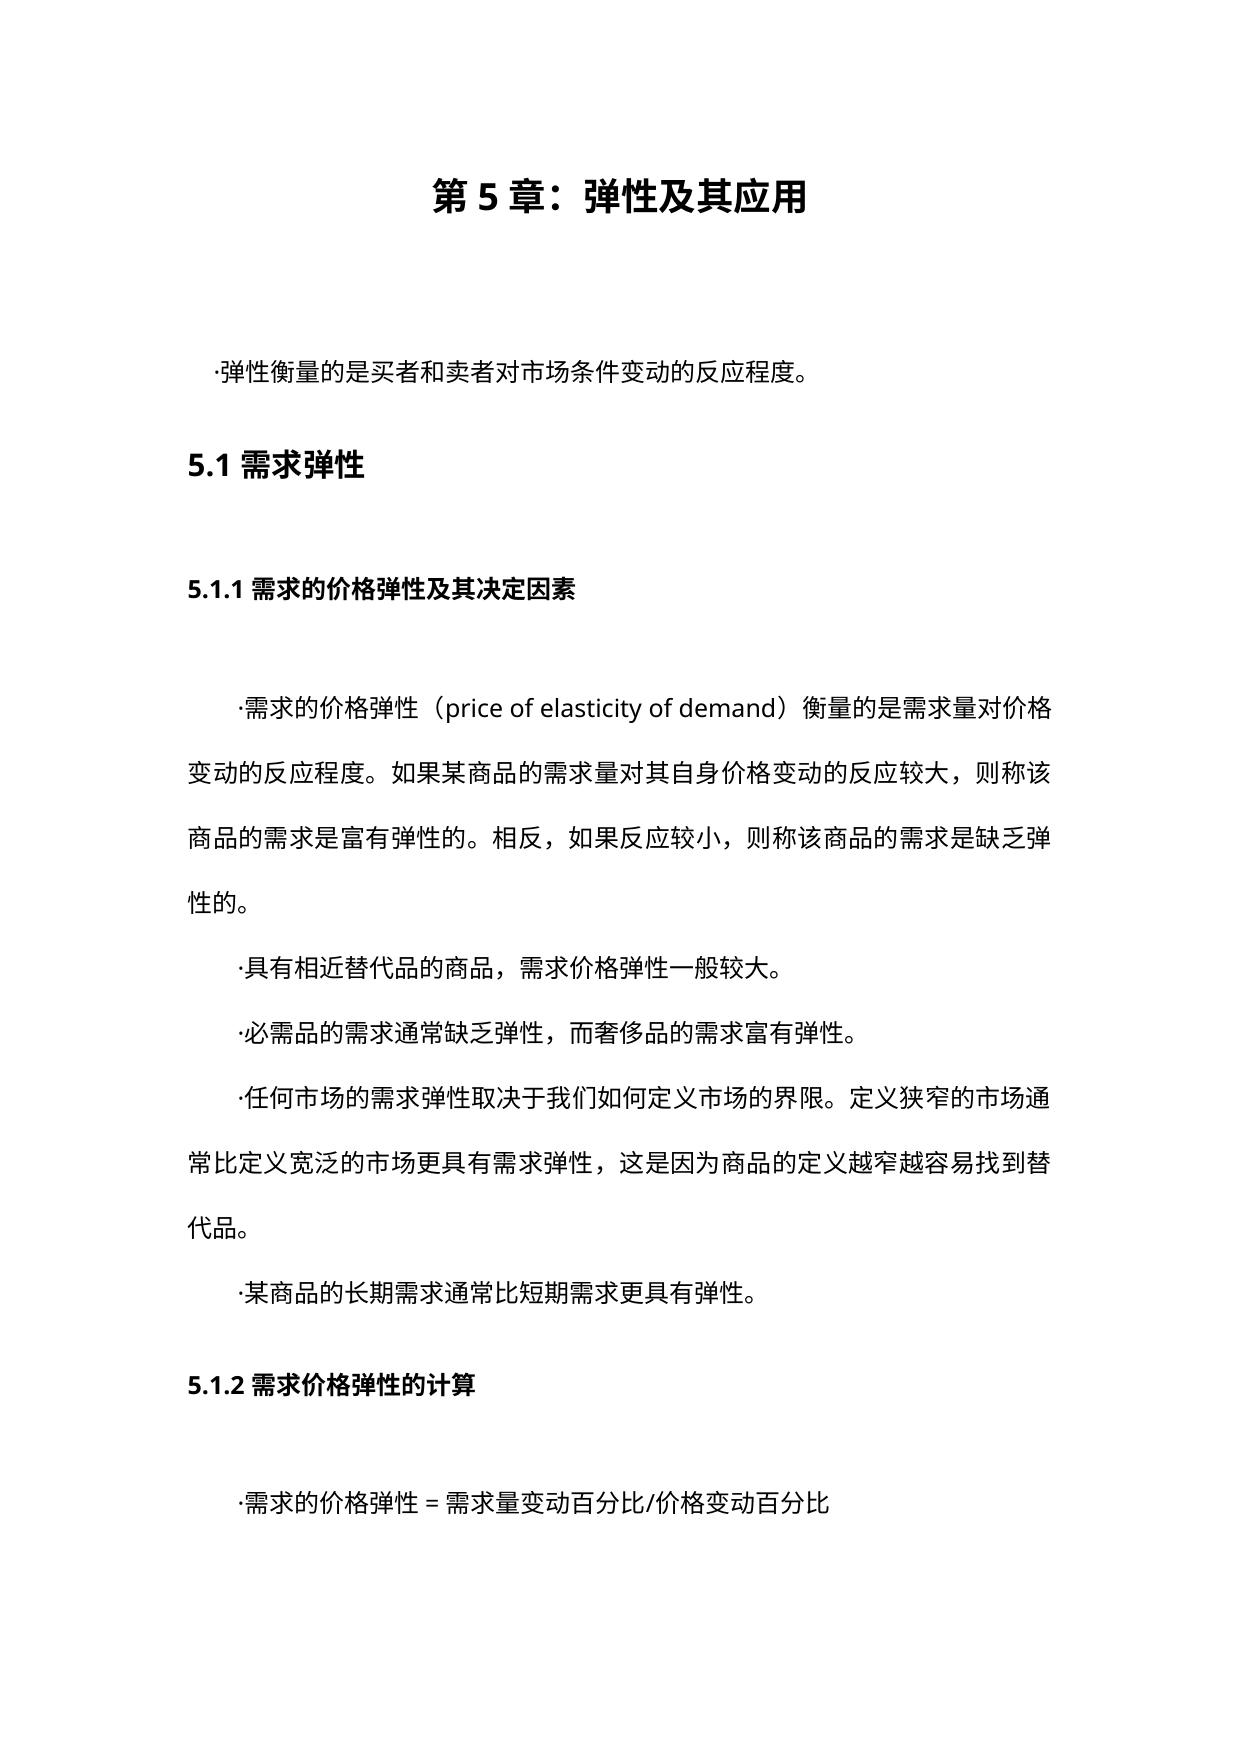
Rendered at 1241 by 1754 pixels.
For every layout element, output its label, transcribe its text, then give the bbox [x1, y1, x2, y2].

text ·任何市场的需求弹性取决于我们如何定义市场的界限。定义狭窄的市场通常比定义宽泛的市场更具有需求弹性，这是因为商品的定义越窄越容易找到替代品。 [187, 1064, 1053, 1259]
text ·必需品的需求通常缺乏弹性，而奢侈品的需求富有弹性。 [187, 999, 1053, 1064]
text ·需求的价格弹性（price of elasticity of demand）衡量的是需求量对价格变动的反应程度。如果某商品的需求量对其自身价格变动的反应较大，则称该商品的需求是富有弹性的。相反，如果反应较小，则称该商品的需求是缺乏弹性的。 [187, 674, 1053, 934]
text ·具有相近替代品的商品，需求价格弹性一般较大。 [187, 934, 1053, 999]
text ·弹性衡量的是买者和卖者对市场条件变动的反应程度。 [187, 338, 1053, 403]
text ·某商品的长期需求通常比短期需求更具有弹性。 [187, 1259, 1053, 1324]
subtitle 第 5 章：弹性及其应用 [187, 162, 1053, 227]
subtitle 5.1 需求弹性 [187, 430, 1053, 495]
subtitle 5.1.1 需求的价格弹性及其决定因素 [187, 555, 1053, 620]
text ·需求的价格弹性 = 需求量变动百分比/价格变动百分比 [187, 1469, 1053, 1534]
subtitle 5.1.2 需求价格弹性的计算 [187, 1351, 1053, 1416]
